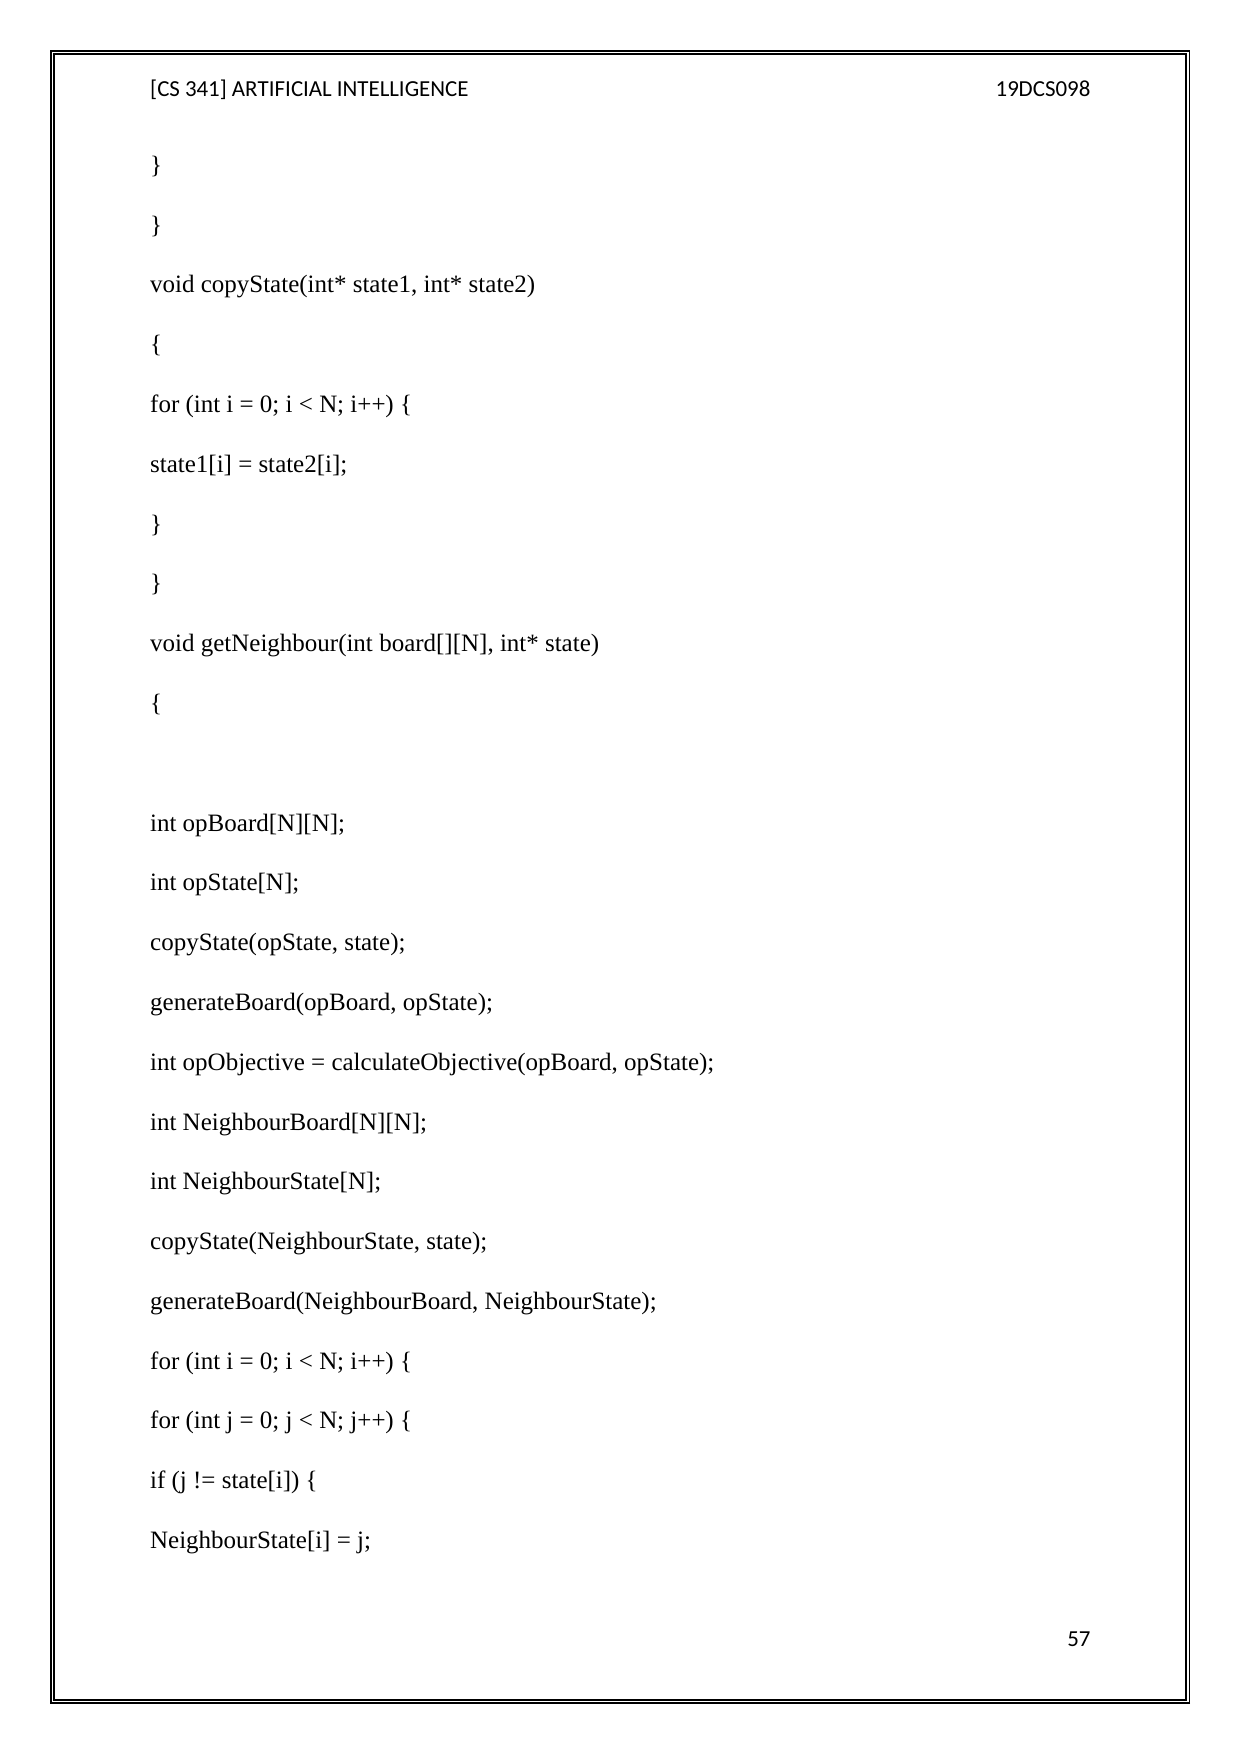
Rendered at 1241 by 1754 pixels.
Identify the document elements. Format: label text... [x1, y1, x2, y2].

text int NeighbourState[N]; [150, 1166, 1090, 1195]
text } [150, 509, 1090, 537]
text } [150, 568, 1090, 597]
text } [150, 210, 1090, 238]
text for (int i = 0; i < N; i++) { [150, 389, 1090, 418]
text { [150, 688, 1090, 717]
text if (j != state[i]) { [150, 1465, 1090, 1494]
text } [150, 150, 1090, 179]
text int opObjective = calculateObjective(opBoard, opState); [150, 1047, 1090, 1076]
text for (int j = 0; j < N; j++) { [150, 1406, 1090, 1434]
text for (int i = 0; i < N; i++) { [150, 1346, 1090, 1374]
text void getNeighbour(int board[][N], int* state) [150, 628, 1090, 657]
text int opBoard[N][N]; [150, 808, 1090, 836]
text state1[i] = state2[i]; [150, 449, 1090, 478]
text copyState(NeighbourState, state); [150, 1226, 1090, 1255]
text NeighbourState[i] = j; [150, 1525, 1090, 1554]
text generateBoard(opBoard, opState); [150, 987, 1090, 1016]
text void copyState(int* state1, int* state2) [150, 269, 1090, 298]
text generateBoard(NeighbourBoard, NeighbourState); [150, 1286, 1090, 1315]
text copyState(opState, state); [150, 927, 1090, 956]
text int NeighbourBoard[N][N]; [150, 1107, 1090, 1135]
text int opState[N]; [150, 867, 1090, 896]
text { [150, 329, 1090, 358]
